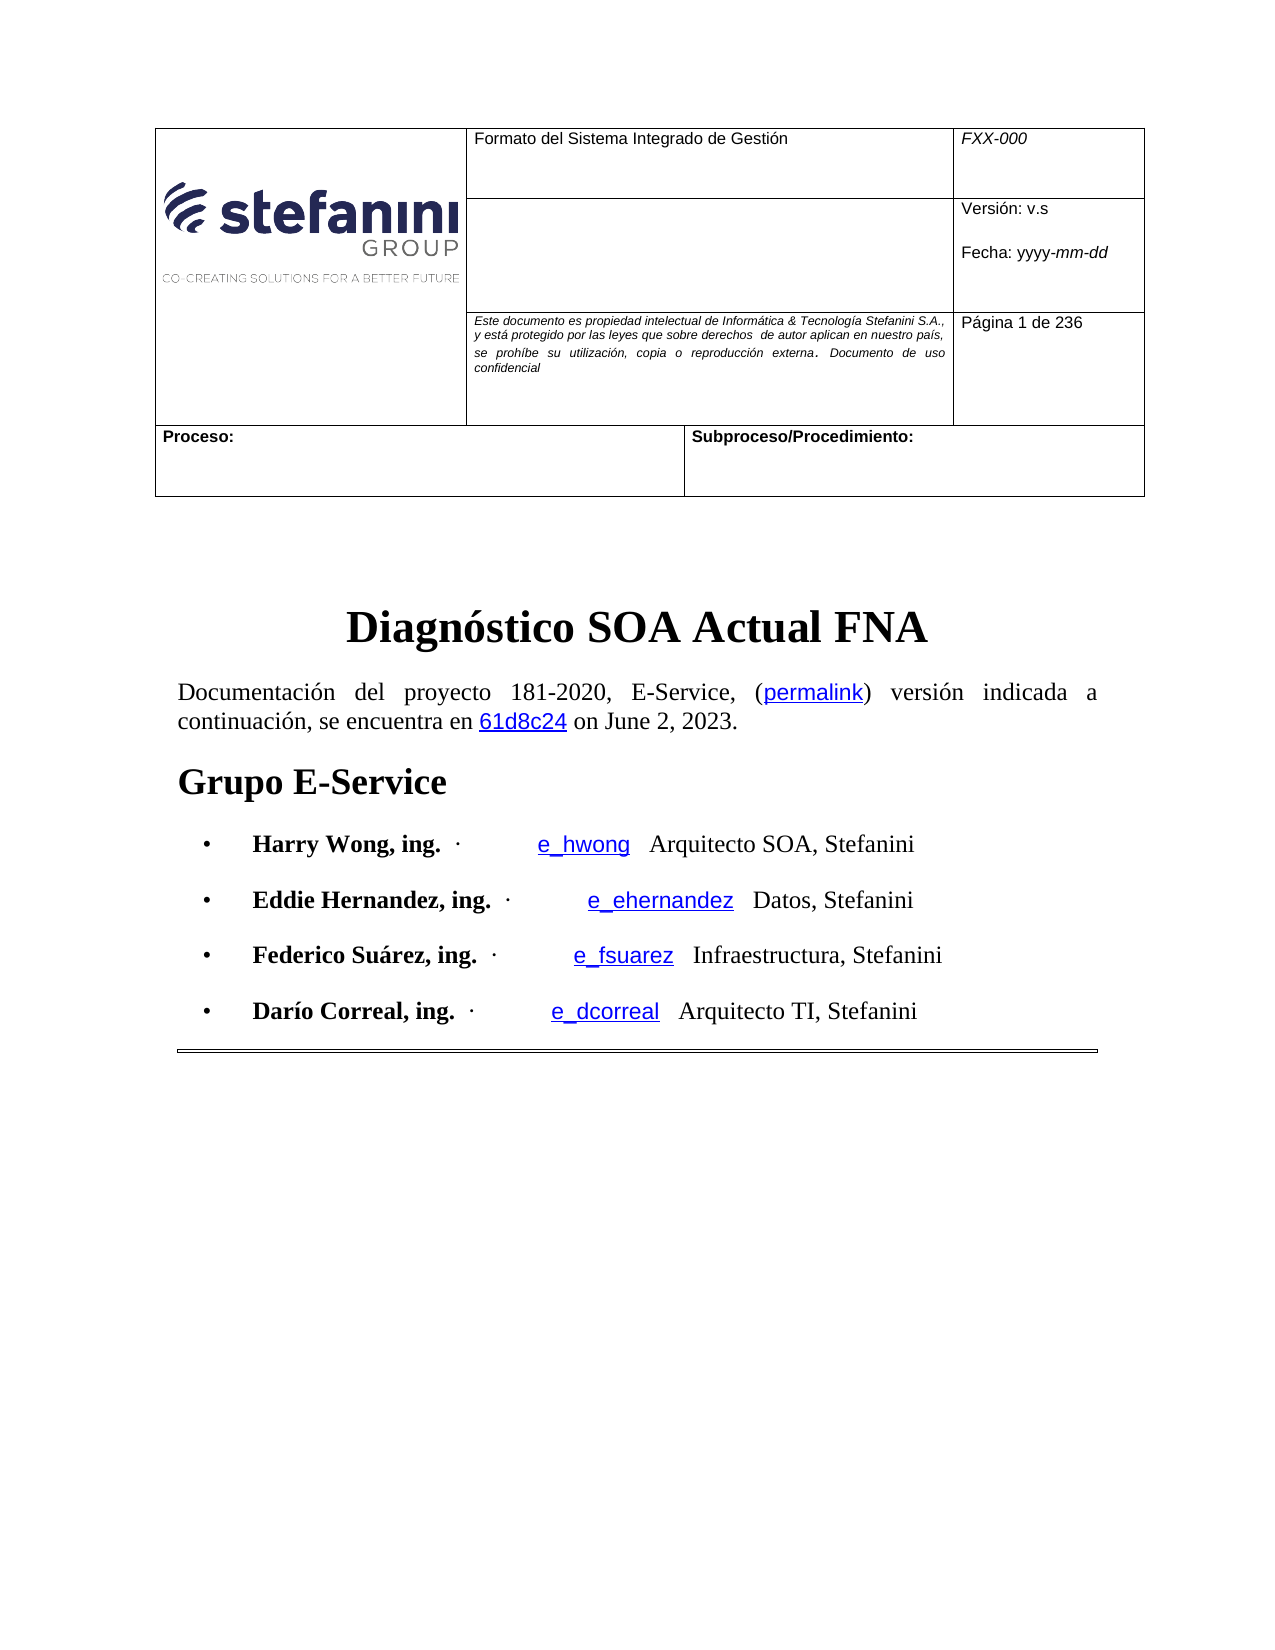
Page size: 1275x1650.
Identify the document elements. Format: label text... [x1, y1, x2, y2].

subtitle Grupo E-Service [177, 759, 1098, 803]
title Diagnóstico SOA Actual FNA [177, 599, 1098, 652]
list Darío Correal, ing. · e_dcorreal Arquitecto TI, Stefanini [202, 994, 1098, 1025]
picture [162, 182, 460, 286]
list Harry Wong, ing. · e_hwong Arquitecto SOA, Stefanini [202, 828, 1098, 858]
list Federico Suárez, ing. · e_fsuarez Infraestructura, Stefanini [202, 939, 1098, 969]
list Eddie Hernandez, ing. · e_ehernandez Datos, Stefanini [202, 883, 1098, 914]
text Documentación del proyecto 181-2020, E-Service, (permalink) versión indicada a continuación, se encuentra en 61d8c24 on June 2, 2023. [177, 677, 1098, 734]
